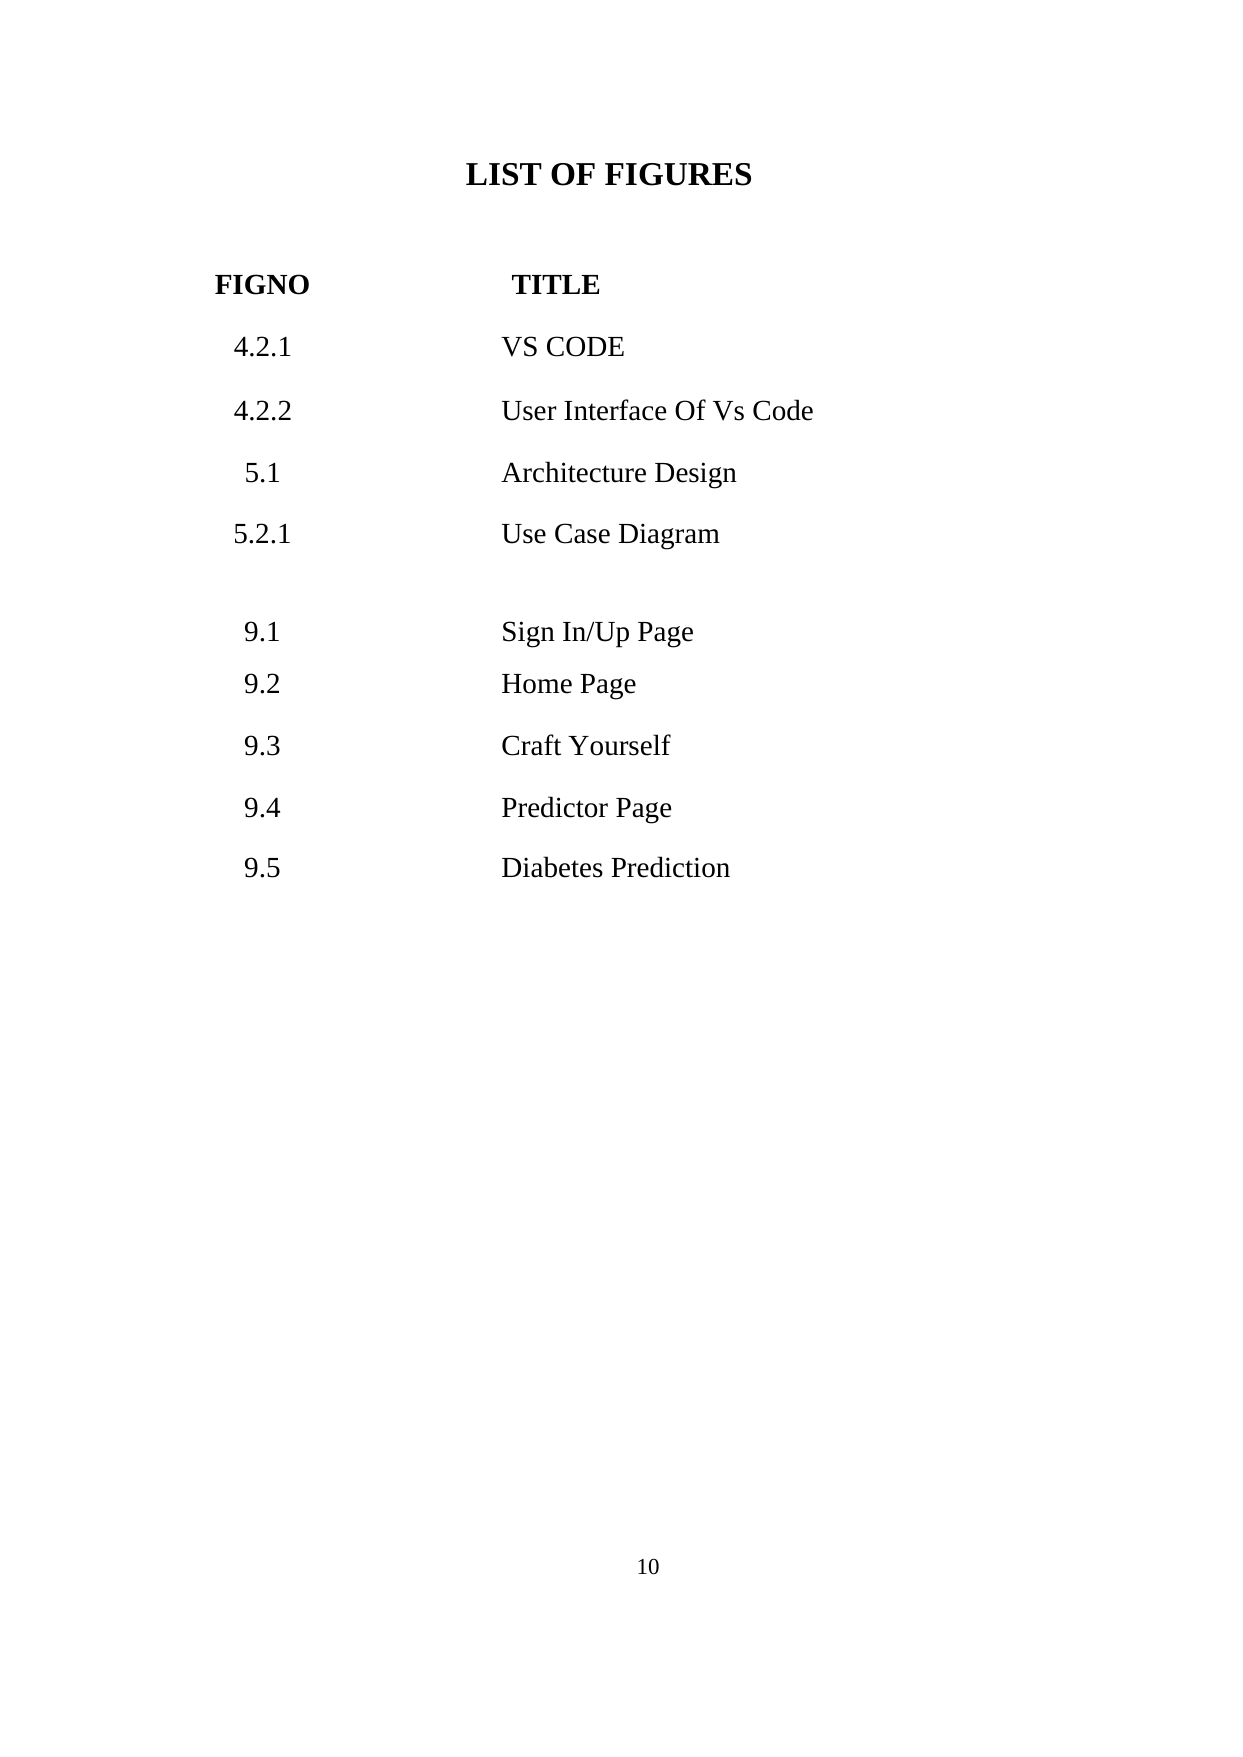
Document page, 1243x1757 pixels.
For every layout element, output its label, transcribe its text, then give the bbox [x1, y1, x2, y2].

table_cell 9.4 [169, 777, 420, 838]
table_cell 9.1 [169, 583, 420, 658]
text LIST OF FIGURES [276, 154, 943, 192]
table_cell Predictor Page [420, 777, 1072, 838]
table_cell 9.5 [169, 838, 420, 890]
table_cell VS CODE [420, 316, 1072, 379]
table_cell 4.2.2 [169, 379, 420, 442]
table_cell Diabetes Prediction [420, 838, 1072, 890]
table_header TITLE [420, 267, 1072, 316]
table_cell Home Page [420, 658, 1072, 715]
table_cell 5.1 [169, 442, 420, 504]
table_cell 9.3 [169, 715, 420, 777]
table_cell Architecture Design [420, 442, 1072, 504]
table_cell 5.2.1 [169, 504, 420, 583]
table_cell 9.2 [169, 658, 420, 715]
table_cell User Interface Of Vs Code [420, 379, 1072, 442]
table_cell Sign In/Up Page [420, 583, 1072, 658]
table_header FIGNO [169, 267, 420, 316]
table_cell 4.2.1 [169, 316, 420, 379]
table_cell Craft Yourself [420, 715, 1072, 777]
table_cell Use Case Diagram [420, 504, 1072, 583]
